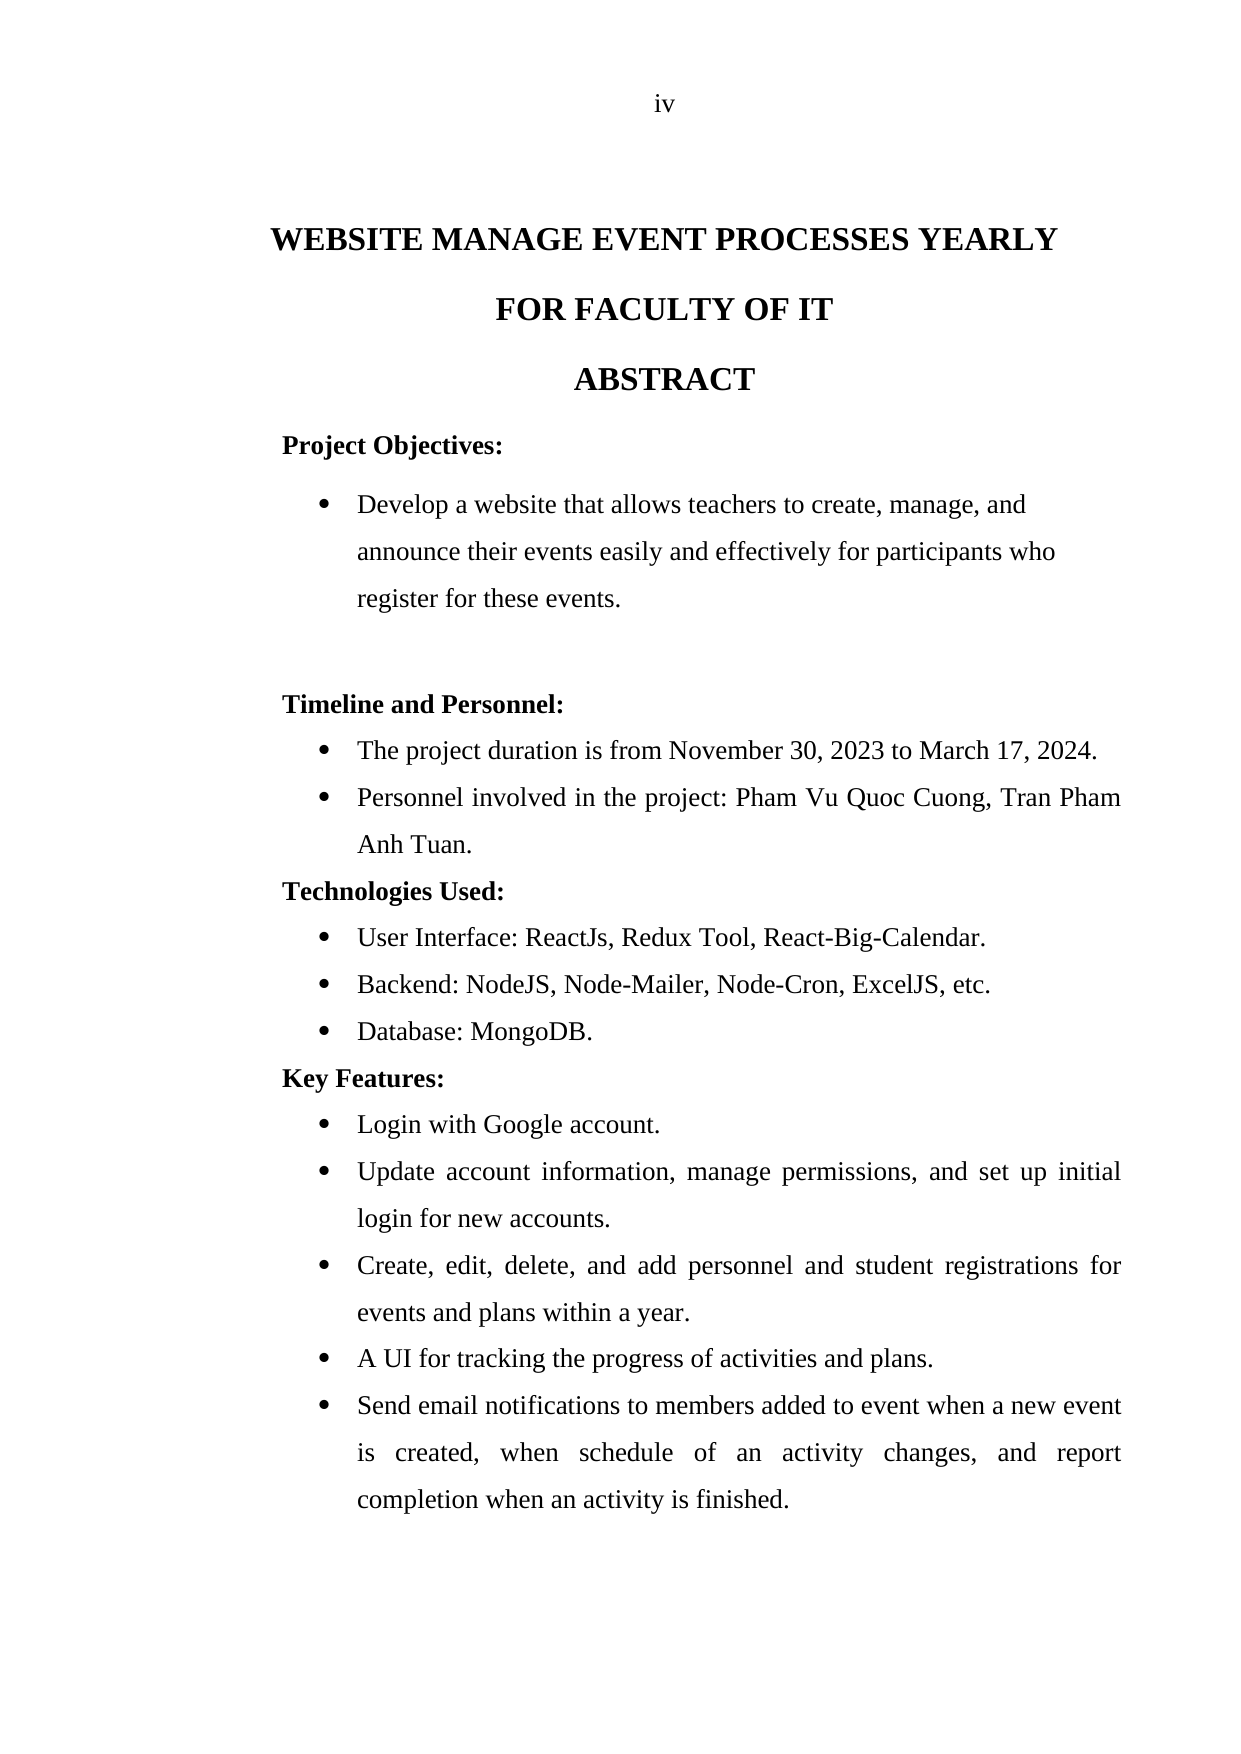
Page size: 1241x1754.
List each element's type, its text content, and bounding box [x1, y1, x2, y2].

text Key Features: [282, 1062, 1122, 1093]
list Login with Google account. [319, 1109, 1122, 1140]
list Personnel involved in the project: Pham Vu Quoc Cuong, Tran Pham Anh Tuan. [319, 781, 1122, 859]
list Database: MongoDB. [319, 1015, 1122, 1046]
text Technologies Used: [282, 875, 1122, 906]
text ABSTRACT [207, 359, 1122, 398]
text FOR FACULTY OF IT [207, 289, 1122, 328]
text Project Objectives: [282, 429, 1122, 460]
list Backend: NodeJS, Node-Mailer, Node-Cron, ExcelJS, etc. [319, 968, 1122, 999]
list Create, edit, delete, and add personnel and student registrations for events and plans within a year. [319, 1249, 1122, 1327]
list Update account information, manage permissions, and set up initial login for new accounts. [319, 1156, 1122, 1233]
list User Interface: ReactJs, Redux Tool, React-Big-Calendar. [319, 921, 1122, 953]
text WEBSITE MANAGE EVENT PROCESSES YEARLY [207, 219, 1122, 258]
list A UI for tracking the progress of activities and plans. [319, 1342, 1122, 1374]
list Send email notifications to members added to event when a new event is created, when schedule of an activity changes, and report completion when an activity is finished. [319, 1389, 1122, 1514]
text Timeline and Personnel: [282, 688, 1122, 719]
list The project duration is from November 30, 2023 to March 17, 2024. [319, 734, 1122, 766]
list Develop a website that allows teachers to create, manage, and announce their events easily and effectively for participants who register for these events. [319, 488, 1122, 613]
